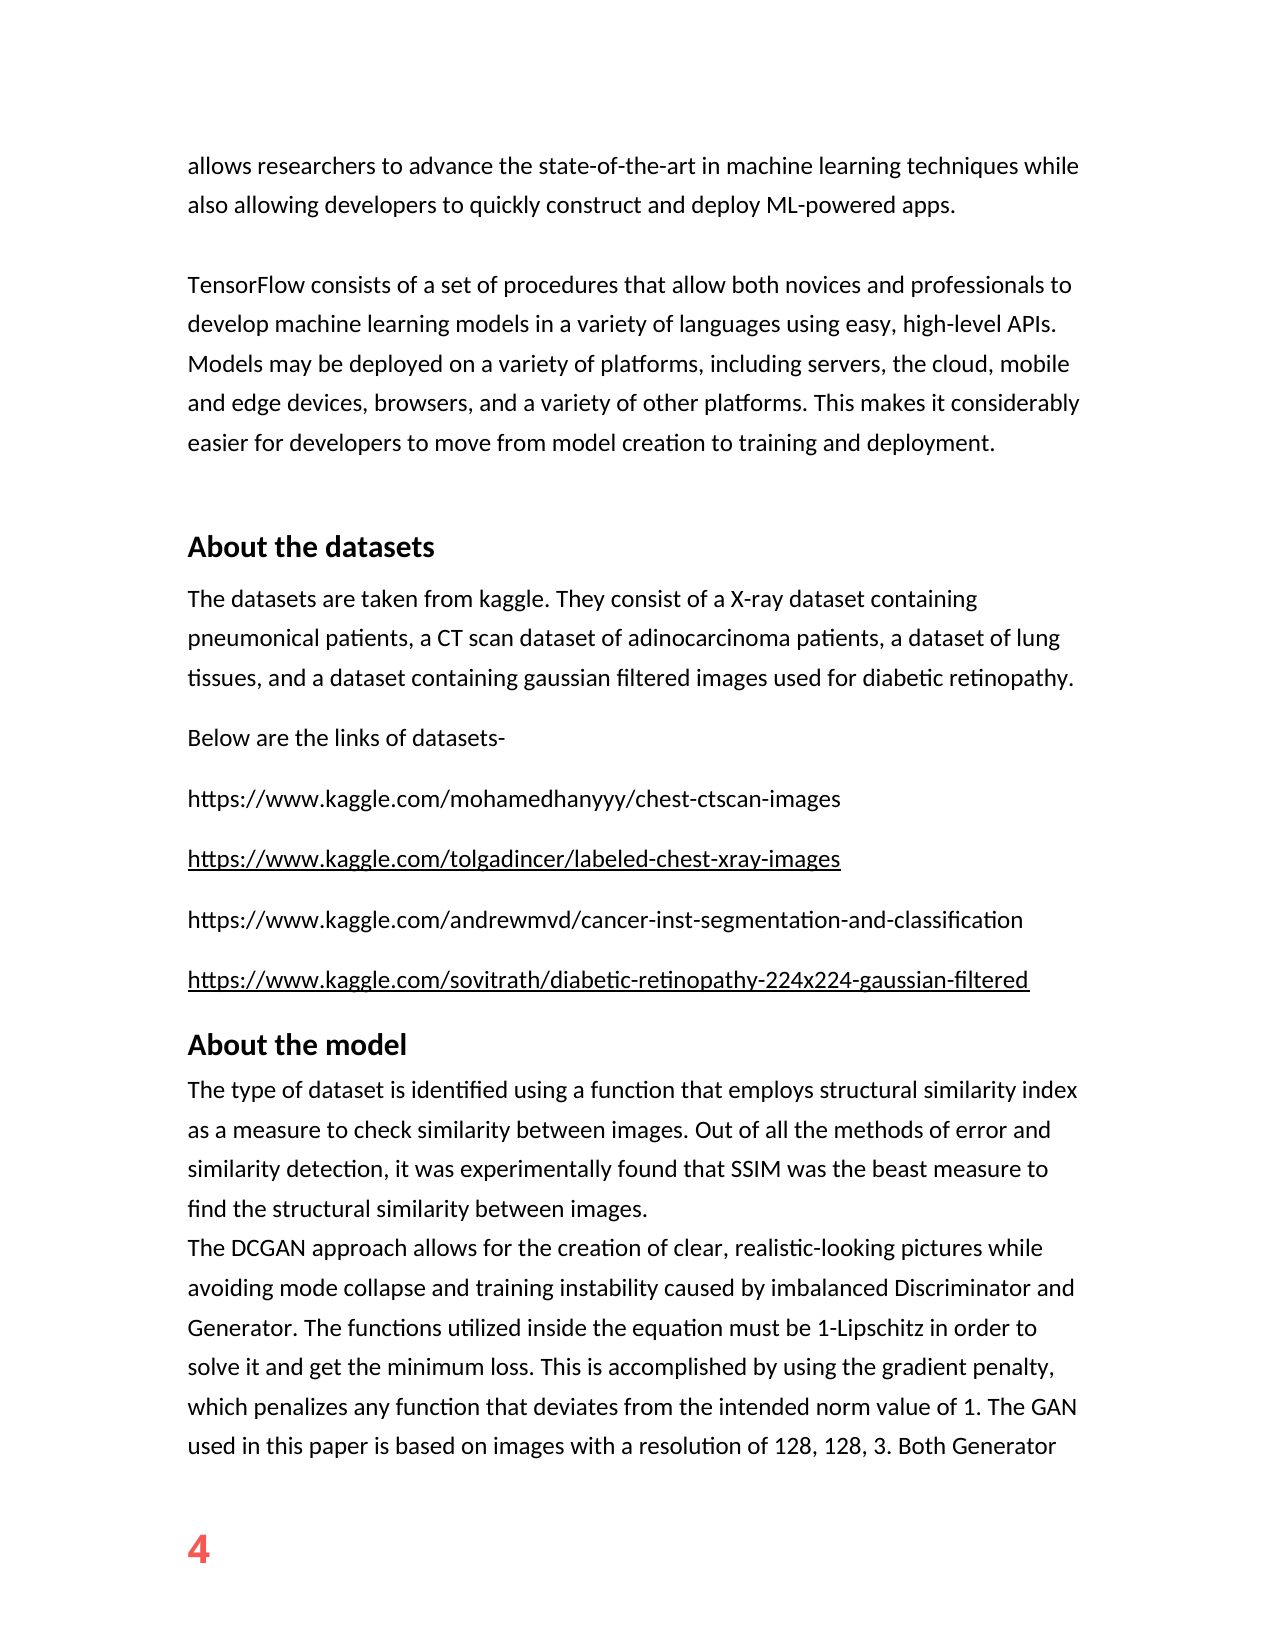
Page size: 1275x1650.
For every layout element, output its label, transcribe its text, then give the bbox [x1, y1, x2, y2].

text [187, 1232, 1087, 1461]
text https://www.kaggle.com/andrewmvd/cancer-inst-segmentation-and-classification [187, 904, 1087, 934]
text https://www.kaggle.com/sovitrath/diabetic-retinopathy-224x224-gaussian-filtered [187, 964, 1087, 995]
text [187, 150, 1087, 220]
text The type of dataset is identified using a function that employs structural similarity index as a measure to check similarity between images. Out of all the methods of error and similarity detection, it was experimentally found that SSIM was the beast measure to find the structural similarity between images. [187, 1074, 1087, 1223]
text Below are the links of datasets- [187, 723, 1087, 753]
text The datasets are taken from kaggle. They consist of a X-ray dataset containing pneumonical patients, a CT scan dataset of adinocarcinoma patients, a dataset of lung tissues, and a dataset containing gaussian filtered images used for diabetic retinopathy. [187, 583, 1087, 693]
text About the datasets [187, 527, 1087, 565]
text https://www.kaggle.com/tolgadincer/labeled-chest-xray-images [187, 843, 1087, 874]
text TensorFlow consists of a set of procedures that allow both novices and professionals to develop machine learning models in a variety of languages using easy, high-level APIs. Models may be deployed on a variety of platforms, including servers, the cloud, mobile and edge devices, browsers, and a variety of other platforms. This makes it considerably easier for developers to move from model creation to training and deployment. [187, 269, 1087, 458]
text https://www.kaggle.com/mohamedhanyyy/chest-ctscan-images [187, 783, 1087, 813]
text About the model [187, 1025, 1087, 1063]
